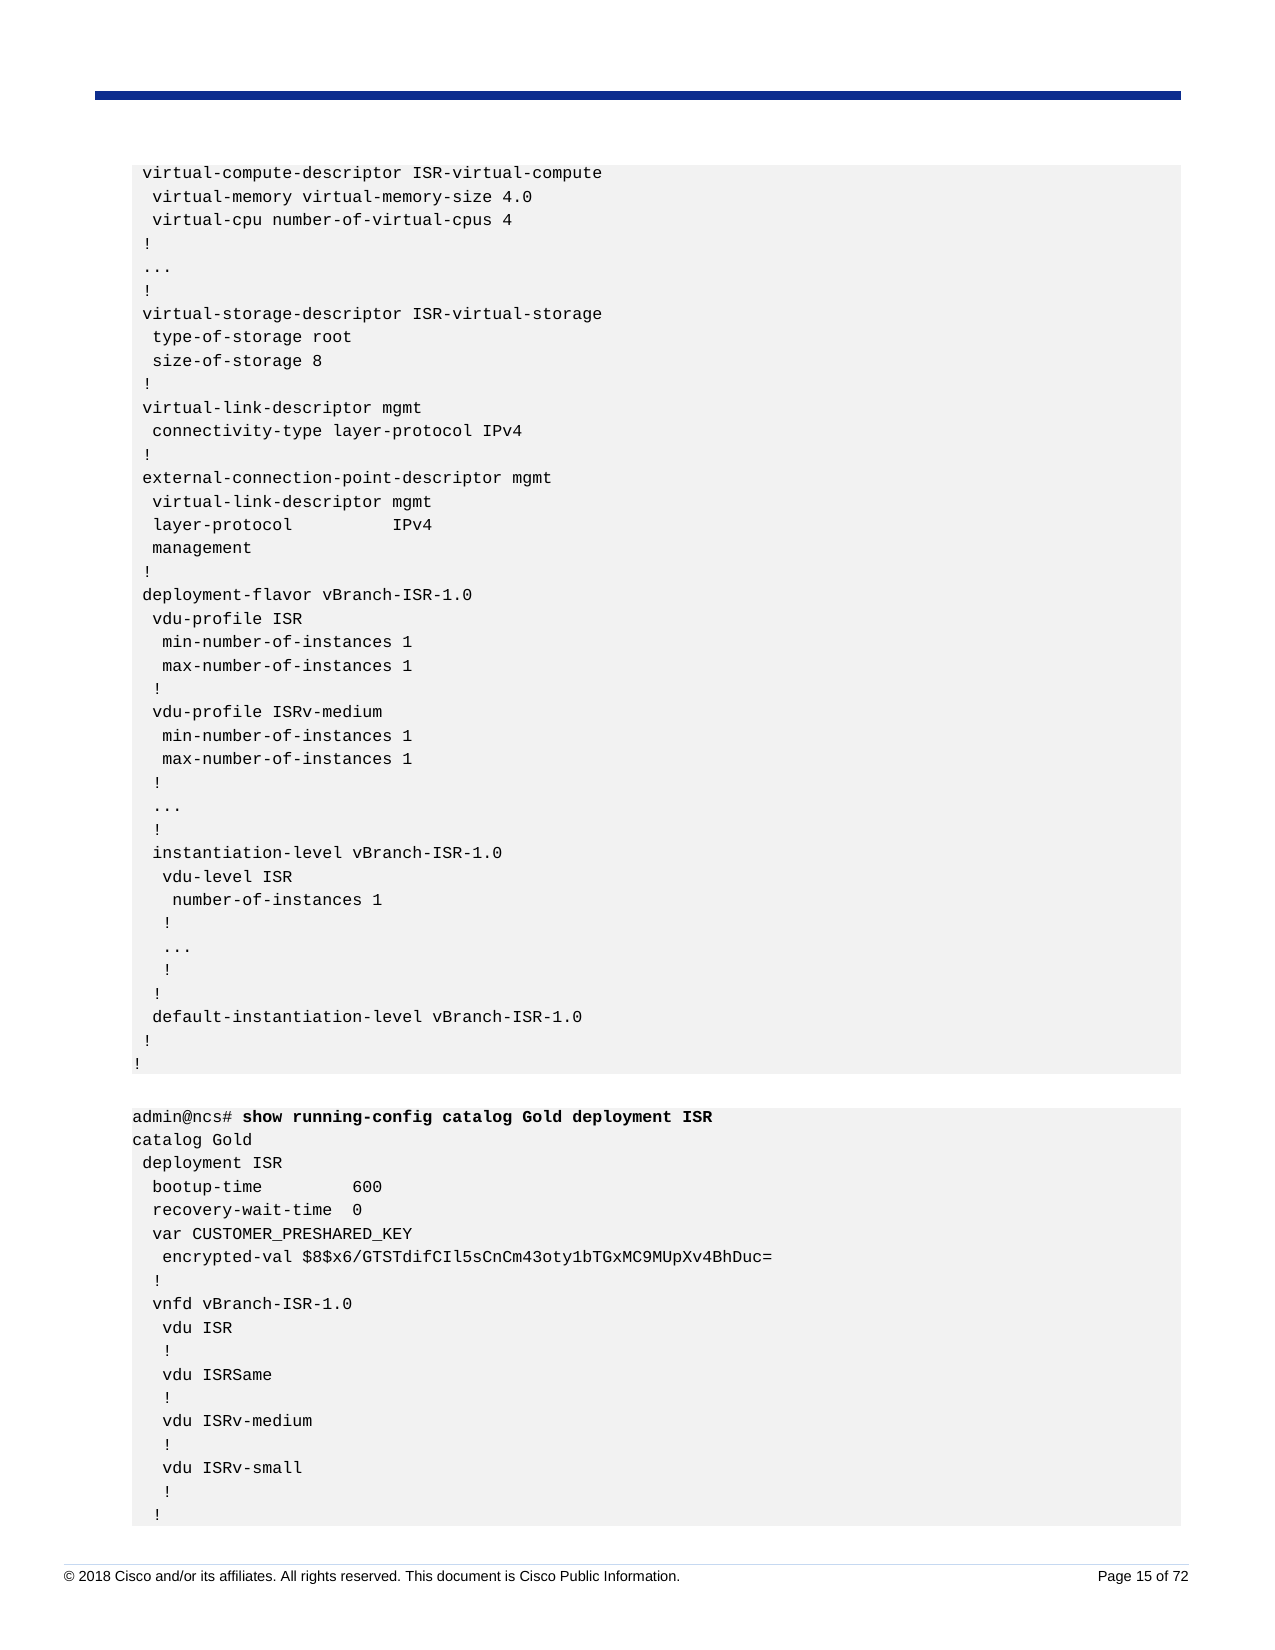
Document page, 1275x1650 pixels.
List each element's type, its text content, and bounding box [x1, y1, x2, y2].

text virtual-storage-descriptor ISR-virtual-storage [132, 306, 1181, 324]
text vdu ISRv-medium [132, 1413, 1181, 1432]
text type-of-storage root [132, 329, 1181, 348]
text ! [132, 563, 1181, 582]
text ! [132, 446, 1181, 465]
text max-number-of-instances 1 [132, 657, 1181, 676]
text size-of-storage 8 [132, 352, 1181, 371]
text ! [132, 282, 1181, 301]
text ! [132, 915, 1181, 934]
text min-number-of-instances 1 [132, 634, 1181, 653]
text ... [132, 259, 1181, 278]
text default-instantiation-level vBranch-ISR-1.0 [132, 1009, 1181, 1028]
text ! [132, 1483, 1181, 1502]
text virtual-link-descriptor mgmt [132, 493, 1181, 512]
text min-number-of-instances 1 [132, 727, 1181, 746]
text ! [132, 985, 1181, 1004]
text ! [132, 1436, 1181, 1455]
text ! [132, 962, 1181, 981]
text vdu ISRv-small [132, 1460, 1181, 1479]
text connectivity-type layer-protocol IPv4 [132, 423, 1181, 442]
text management [132, 540, 1181, 559]
text virtual-memory virtual-memory-size 4.0 [132, 188, 1181, 207]
text virtual-compute-descriptor ISR-virtual-compute [132, 165, 1181, 184]
text ... [132, 798, 1181, 817]
text virtual-link-descriptor mgmt [132, 399, 1181, 418]
text ! [132, 1507, 1181, 1526]
text ! [132, 1389, 1181, 1408]
text vnfd vBranch-ISR-1.0 [132, 1296, 1181, 1314]
text ... [132, 938, 1181, 957]
text vdu-profile ISR [132, 610, 1181, 629]
text ! [132, 681, 1181, 699]
text virtual-cpu number-of-virtual-cpus 4 [132, 212, 1181, 231]
text deployment ISR [132, 1155, 1181, 1174]
text vdu ISRSame [132, 1366, 1181, 1385]
text ! [132, 1272, 1181, 1291]
text max-number-of-instances 1 [132, 751, 1181, 770]
text ! [132, 376, 1181, 395]
text ! [132, 1032, 1181, 1051]
text number-of-instances 1 [132, 892, 1181, 910]
text deployment-flavor vBranch-ISR-1.0 [132, 587, 1181, 606]
text recovery-wait-time 0 [132, 1202, 1181, 1221]
text ! [132, 1056, 1181, 1074]
text ! [132, 774, 1181, 793]
text ! [132, 821, 1181, 840]
text instantiation-level vBranch-ISR-1.0 [132, 845, 1181, 863]
text catalog Gold [132, 1132, 1181, 1151]
text external-connection-point-descriptor mgmt [132, 470, 1181, 488]
text vdu-profile ISRv-medium [132, 704, 1181, 723]
text admin@ncs# show running-config catalog Gold deployment ISR [132, 1108, 1181, 1127]
text encrypted-val $8$x6/GTSTdifCIl5sCnCm43oty1bTGxMC9MUpXv4BhDuc= [132, 1249, 1181, 1268]
text var CUSTOMER_PRESHARED_KEY [132, 1225, 1181, 1244]
text ! [132, 1343, 1181, 1361]
text layer-protocol IPv4 [132, 517, 1181, 535]
text bootup-time 600 [132, 1178, 1181, 1197]
text ! [132, 235, 1181, 254]
text vdu ISR [132, 1319, 1181, 1338]
text vdu-level ISR [132, 868, 1181, 887]
